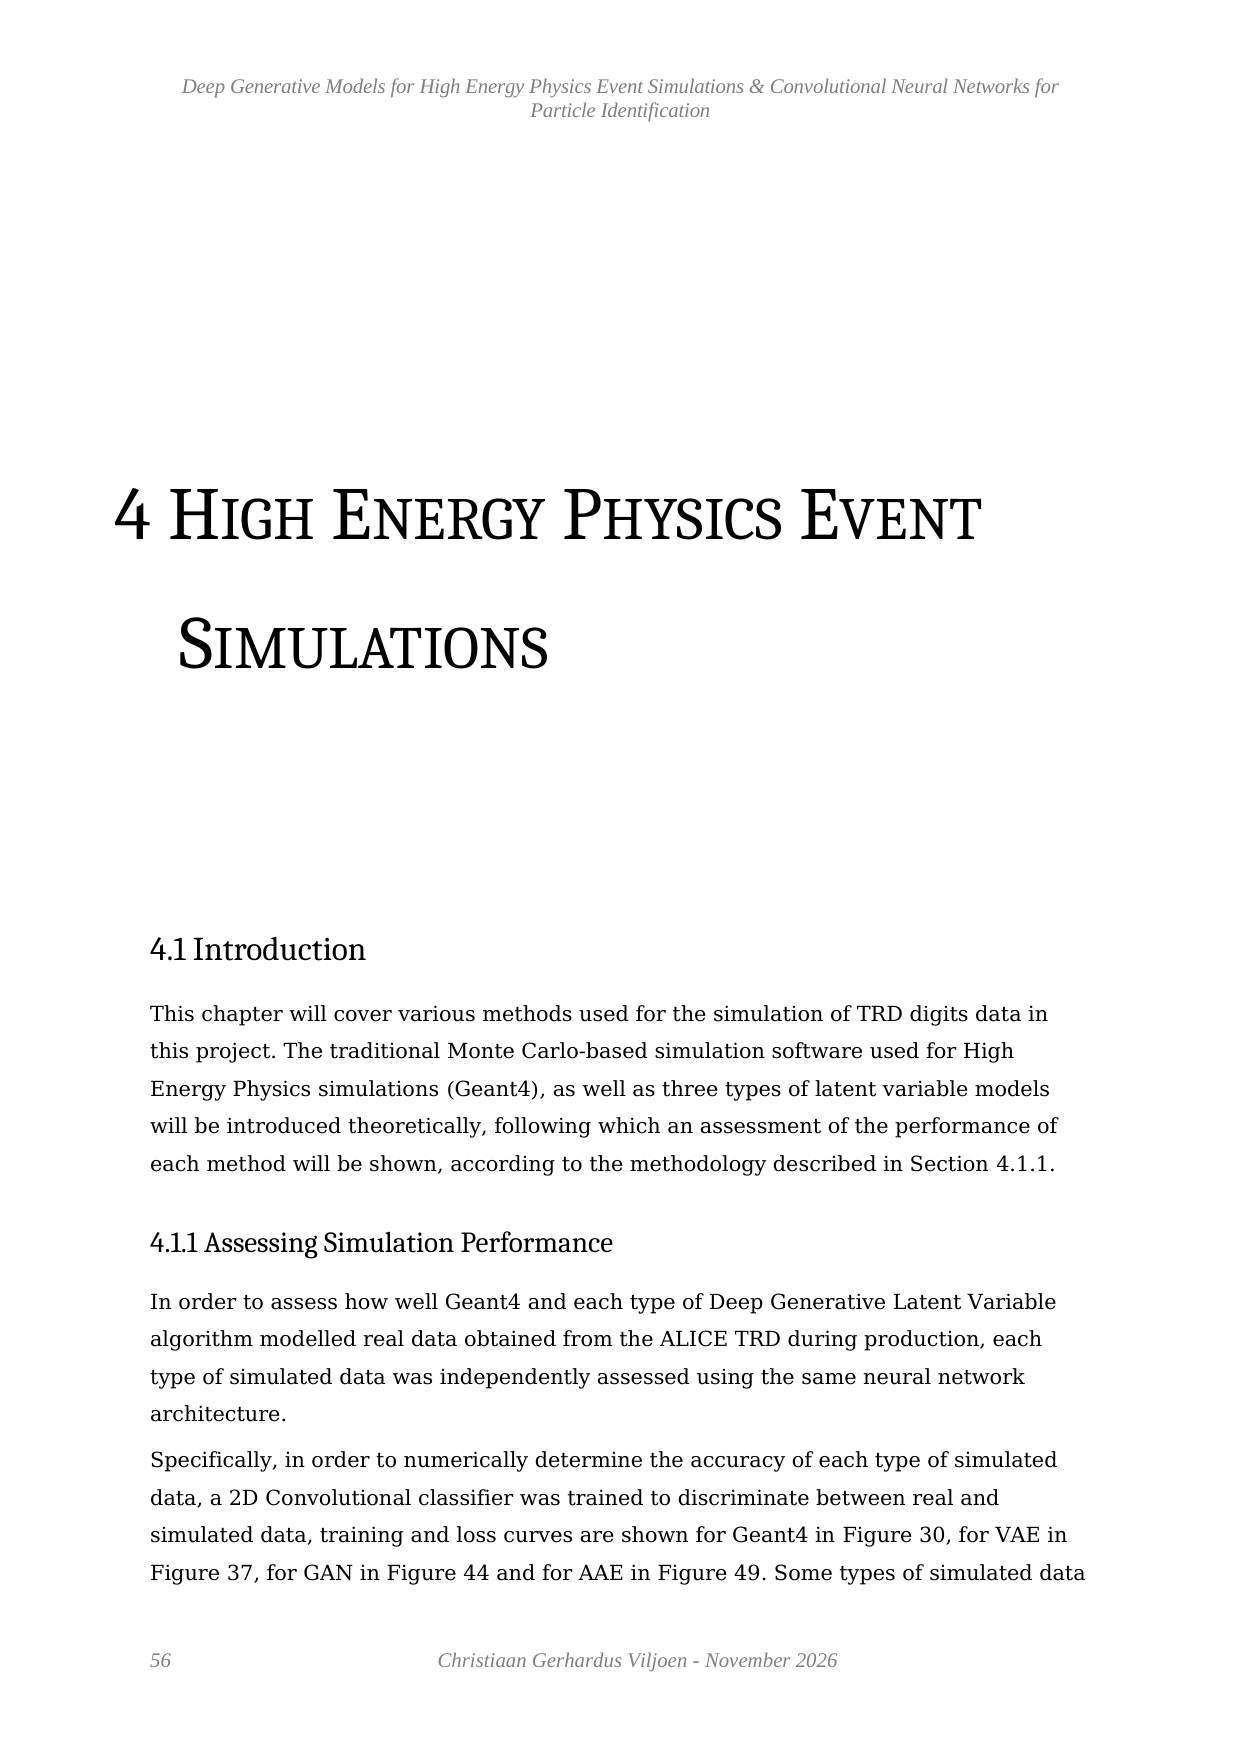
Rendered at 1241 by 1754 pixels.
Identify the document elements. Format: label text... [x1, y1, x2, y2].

text In order to assess how well Geant4 and each type of Deep Generative Latent Variable algorithm modelled real data obtained from the ALICE TRD during production, each type of simulated data was independently assessed using the same neural network architecture. [150, 1288, 1090, 1426]
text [150, 1447, 1090, 1584]
subtitle Introduction [150, 931, 1090, 969]
subtitle High Energy Physics Event Simulations [114, 472, 1090, 688]
subtitle Assessing Simulation Performance [150, 1226, 1090, 1259]
text This chapter will cover various methods used for the simulation of TRD digits data in this project. The traditional Monte Carlo-based simulation software used for High Energy Physics simulations (Geant4), as well as three types of latent variable models will be introduced theoretically, following which an assessment of the performance of each method will be shown, according to the methodology described in Section 4.1.1. [150, 1001, 1090, 1176]
